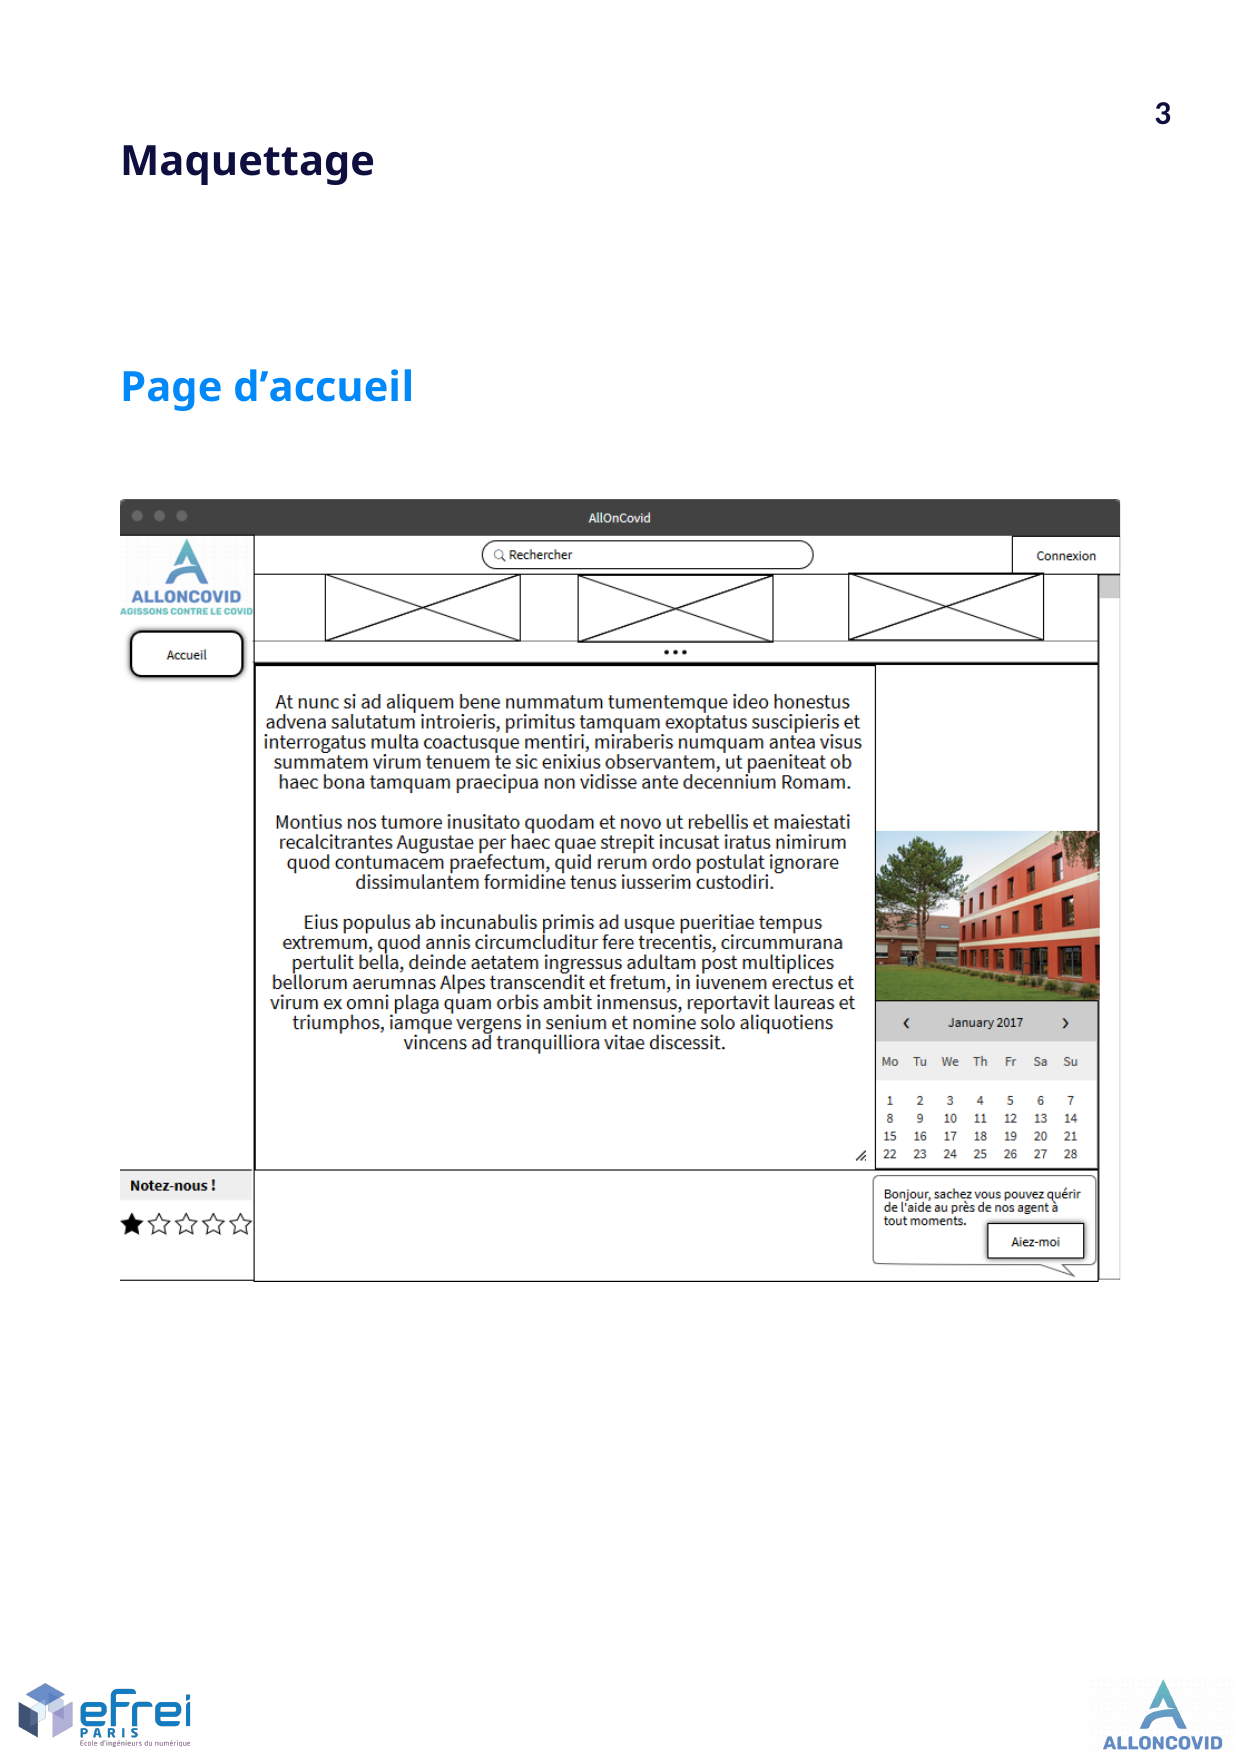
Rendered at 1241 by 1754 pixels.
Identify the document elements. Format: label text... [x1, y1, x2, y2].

picture [1089, 1676, 1236, 1754]
picture [120, 498, 1121, 1282]
subtitle Page d’accueil [120, 357, 414, 414]
picture [18, 1683, 191, 1747]
table_header Maquettage [109, 91, 622, 234]
